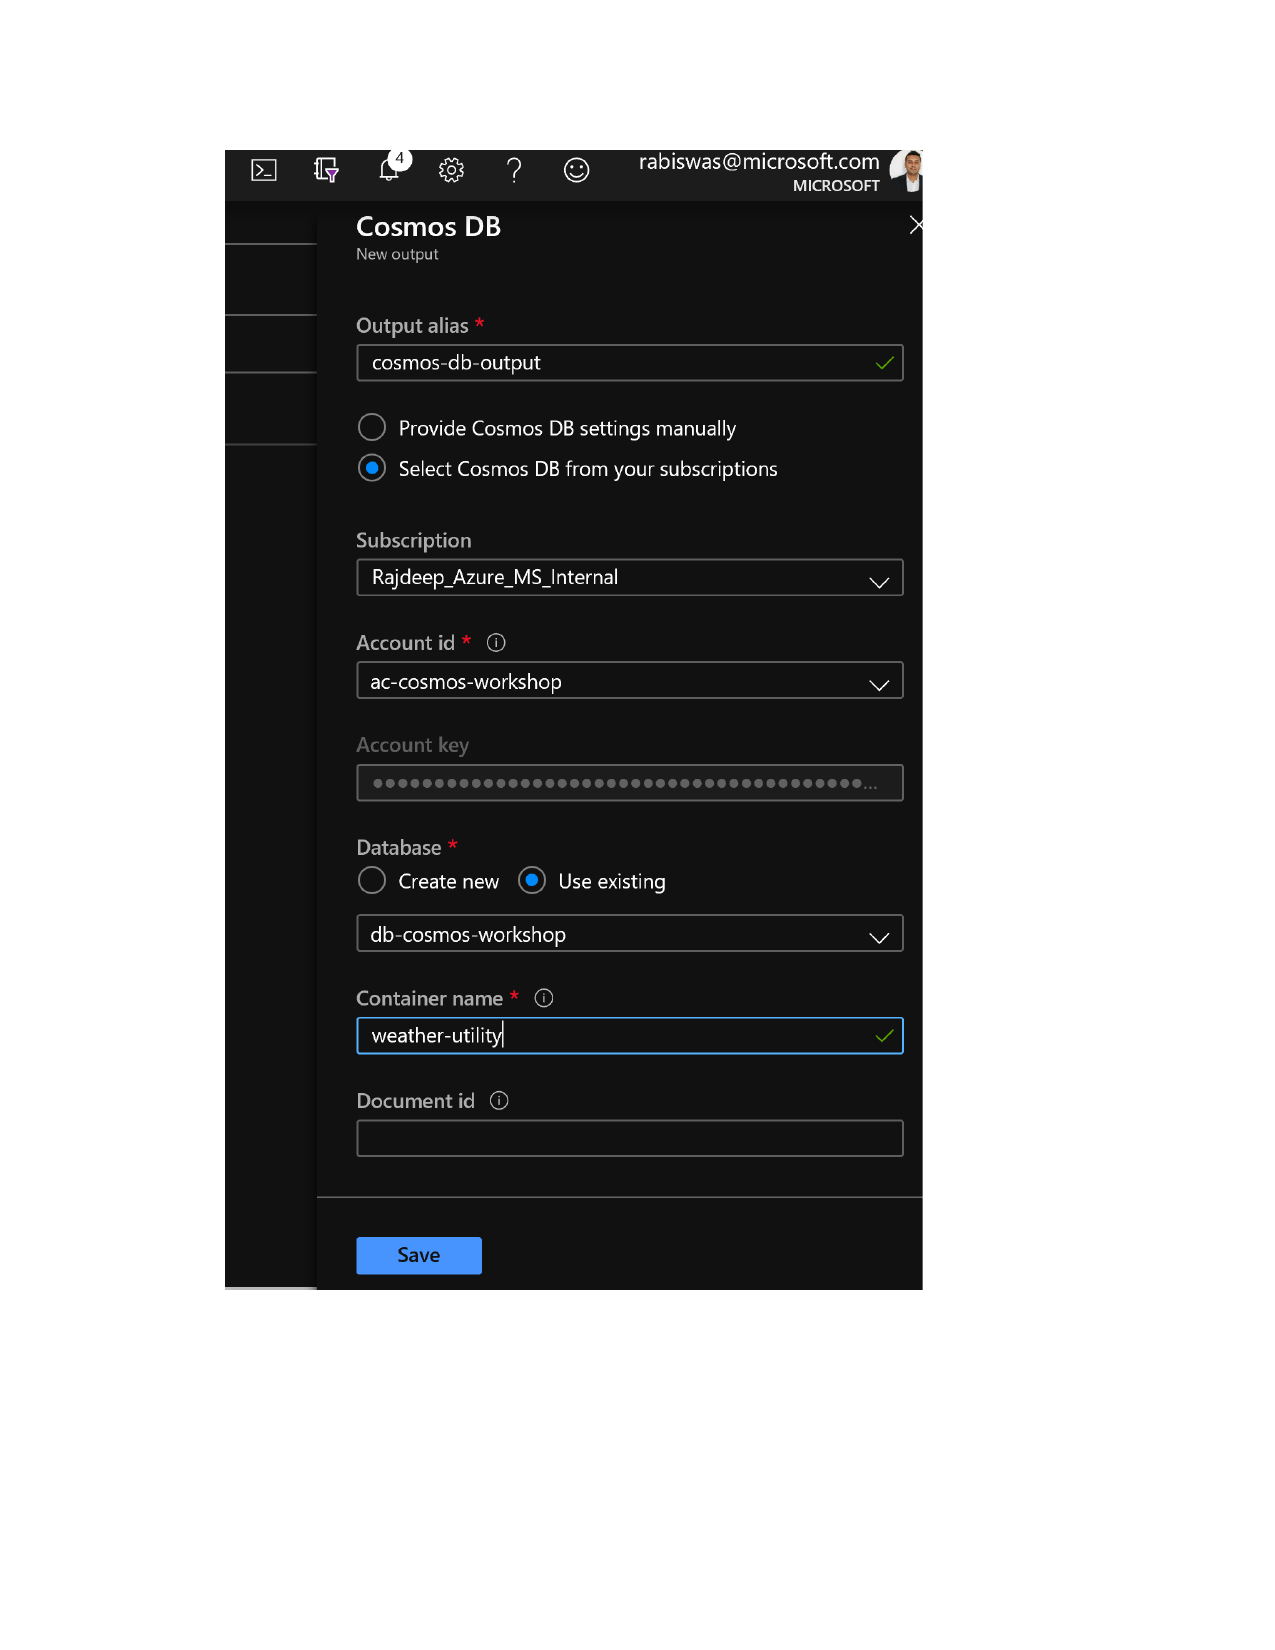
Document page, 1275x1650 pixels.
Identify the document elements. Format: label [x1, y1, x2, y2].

picture [225, 150, 923, 1290]
list [187, 150, 1125, 1295]
